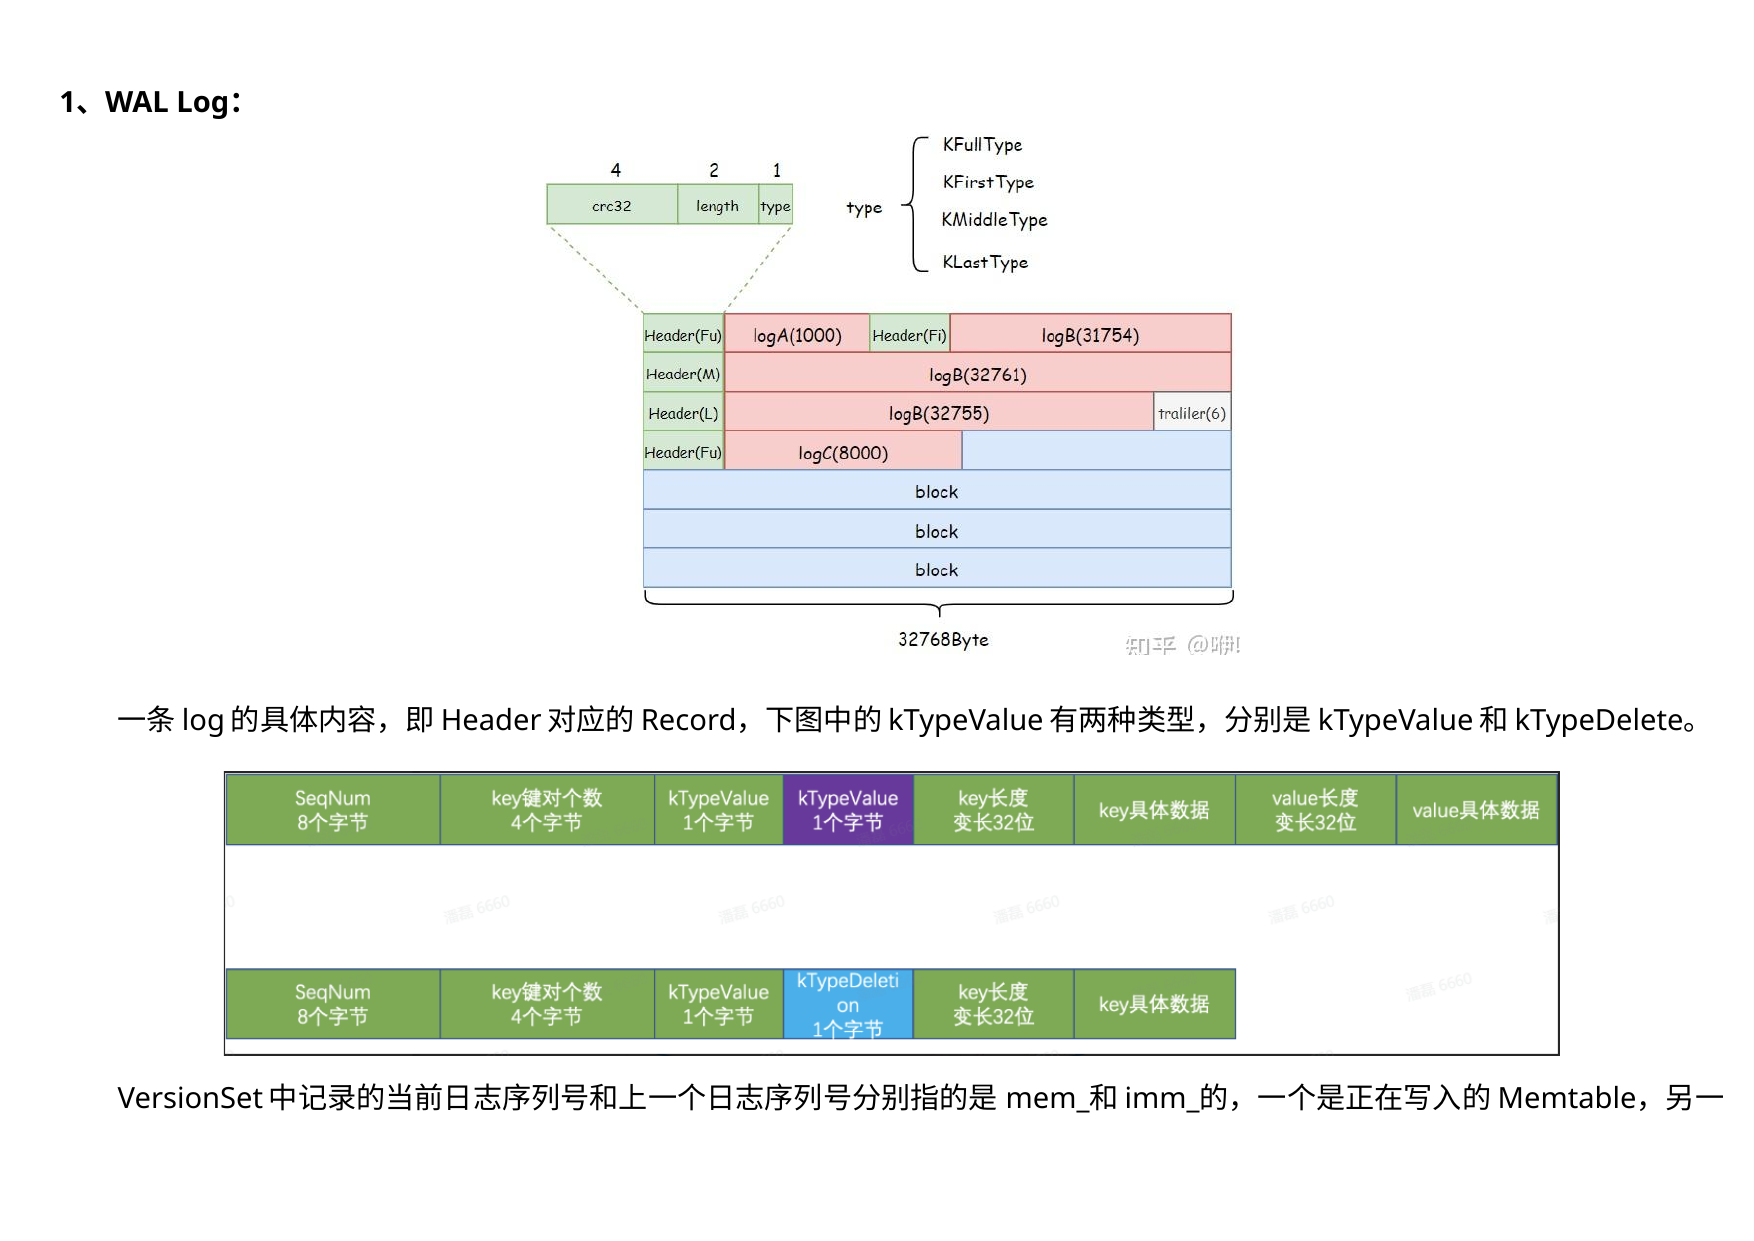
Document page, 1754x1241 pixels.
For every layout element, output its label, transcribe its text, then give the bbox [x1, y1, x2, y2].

list 一条log的具体内容，即Header对应的Record，下图中的kTypeValue有两种类型，分别是kTypeValue和kTypeDelete。 [59, 685, 1724, 750]
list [59, 1064, 1724, 1129]
picture [543, 132, 1240, 655]
picture [223, 771, 1560, 1056]
text 1、WAL Log： [59, 68, 1724, 133]
